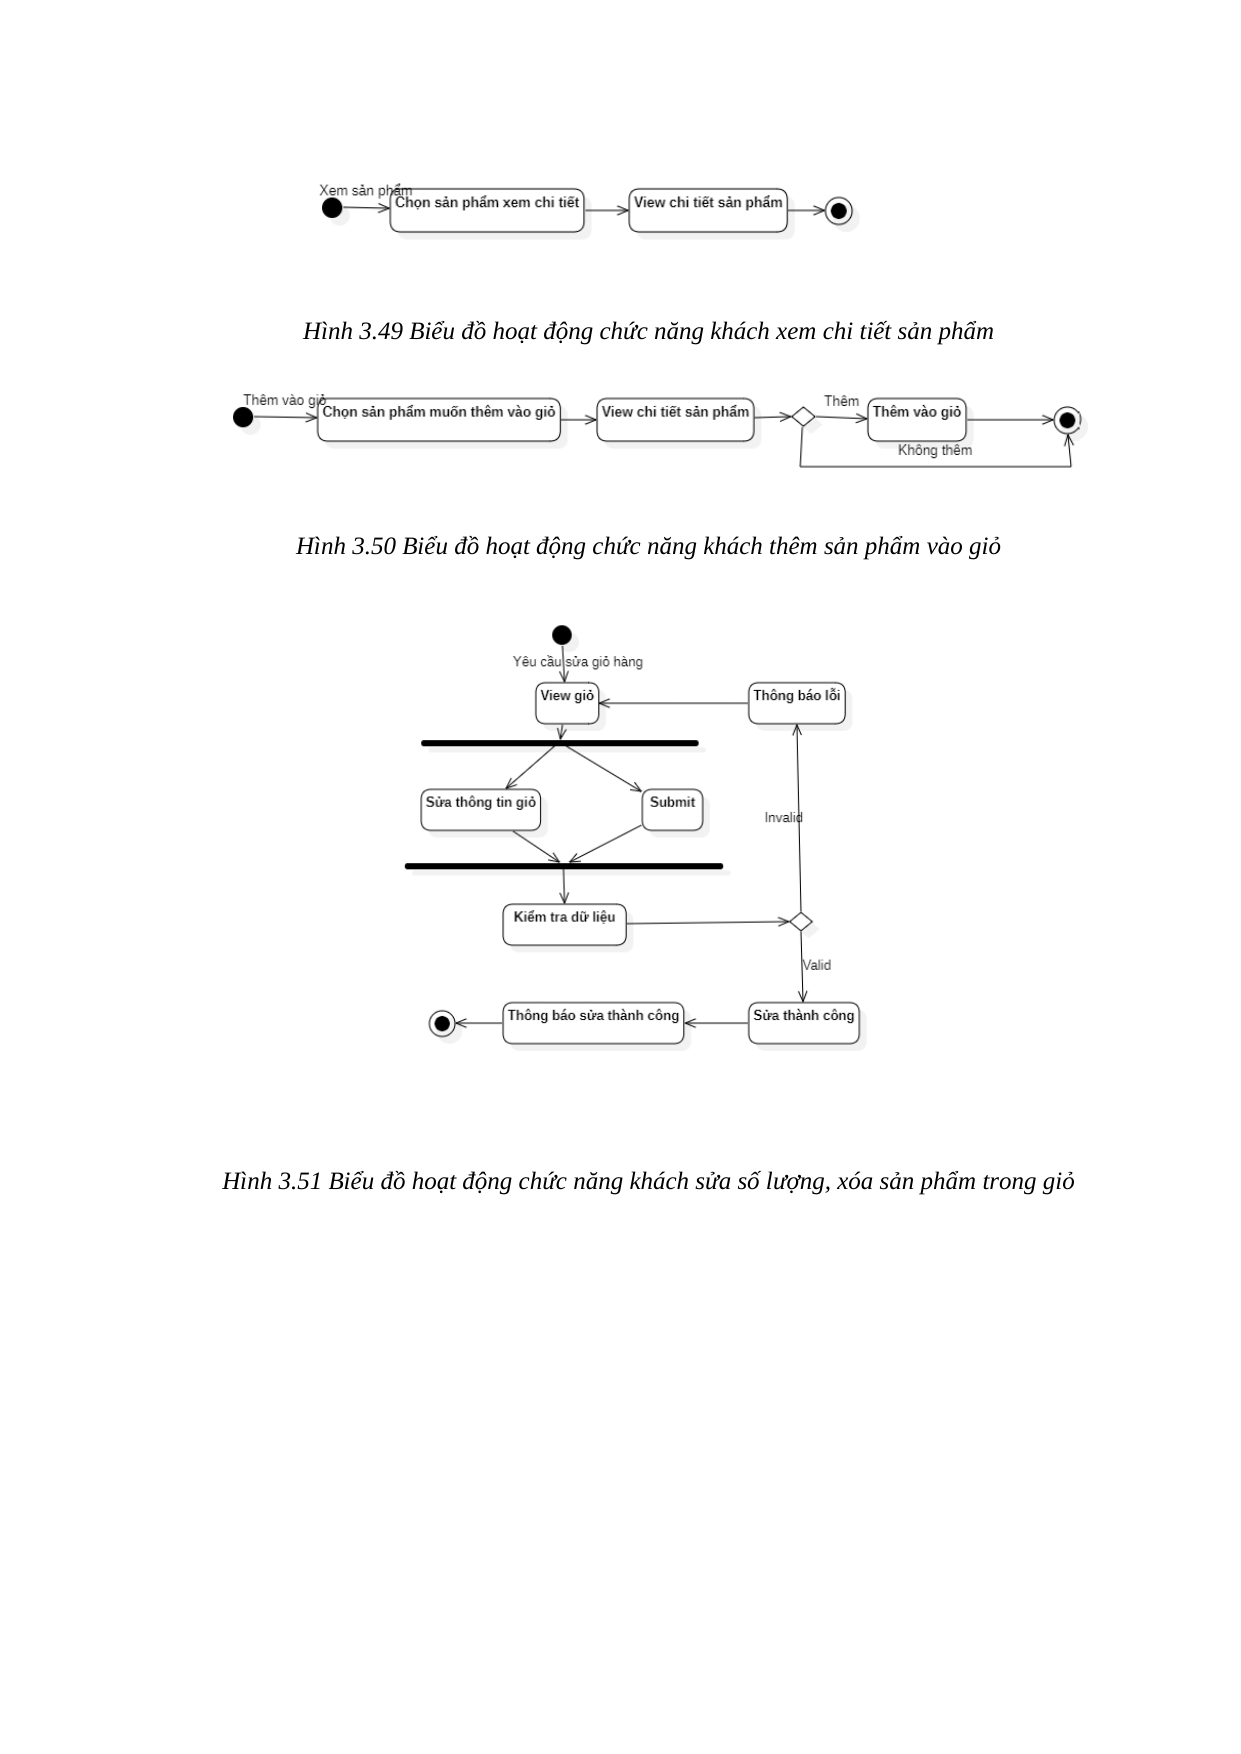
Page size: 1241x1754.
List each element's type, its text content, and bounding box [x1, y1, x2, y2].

text Hình . Biểu đồ hoạt động chức năng khách thêm sản phẩm vào giỏ [177, 531, 1122, 560]
picture [177, 357, 1123, 504]
text Hình . Biểu đồ hoạt động chức năng khách sửa số lượng, xóa sản phẩm trong giỏ [177, 1166, 1122, 1195]
picture [281, 572, 1018, 1139]
text Hình . Biểu đồ hoạt động chức năng khách xem chi tiết sản phẩm [177, 316, 1122, 345]
picture [289, 147, 1010, 289]
